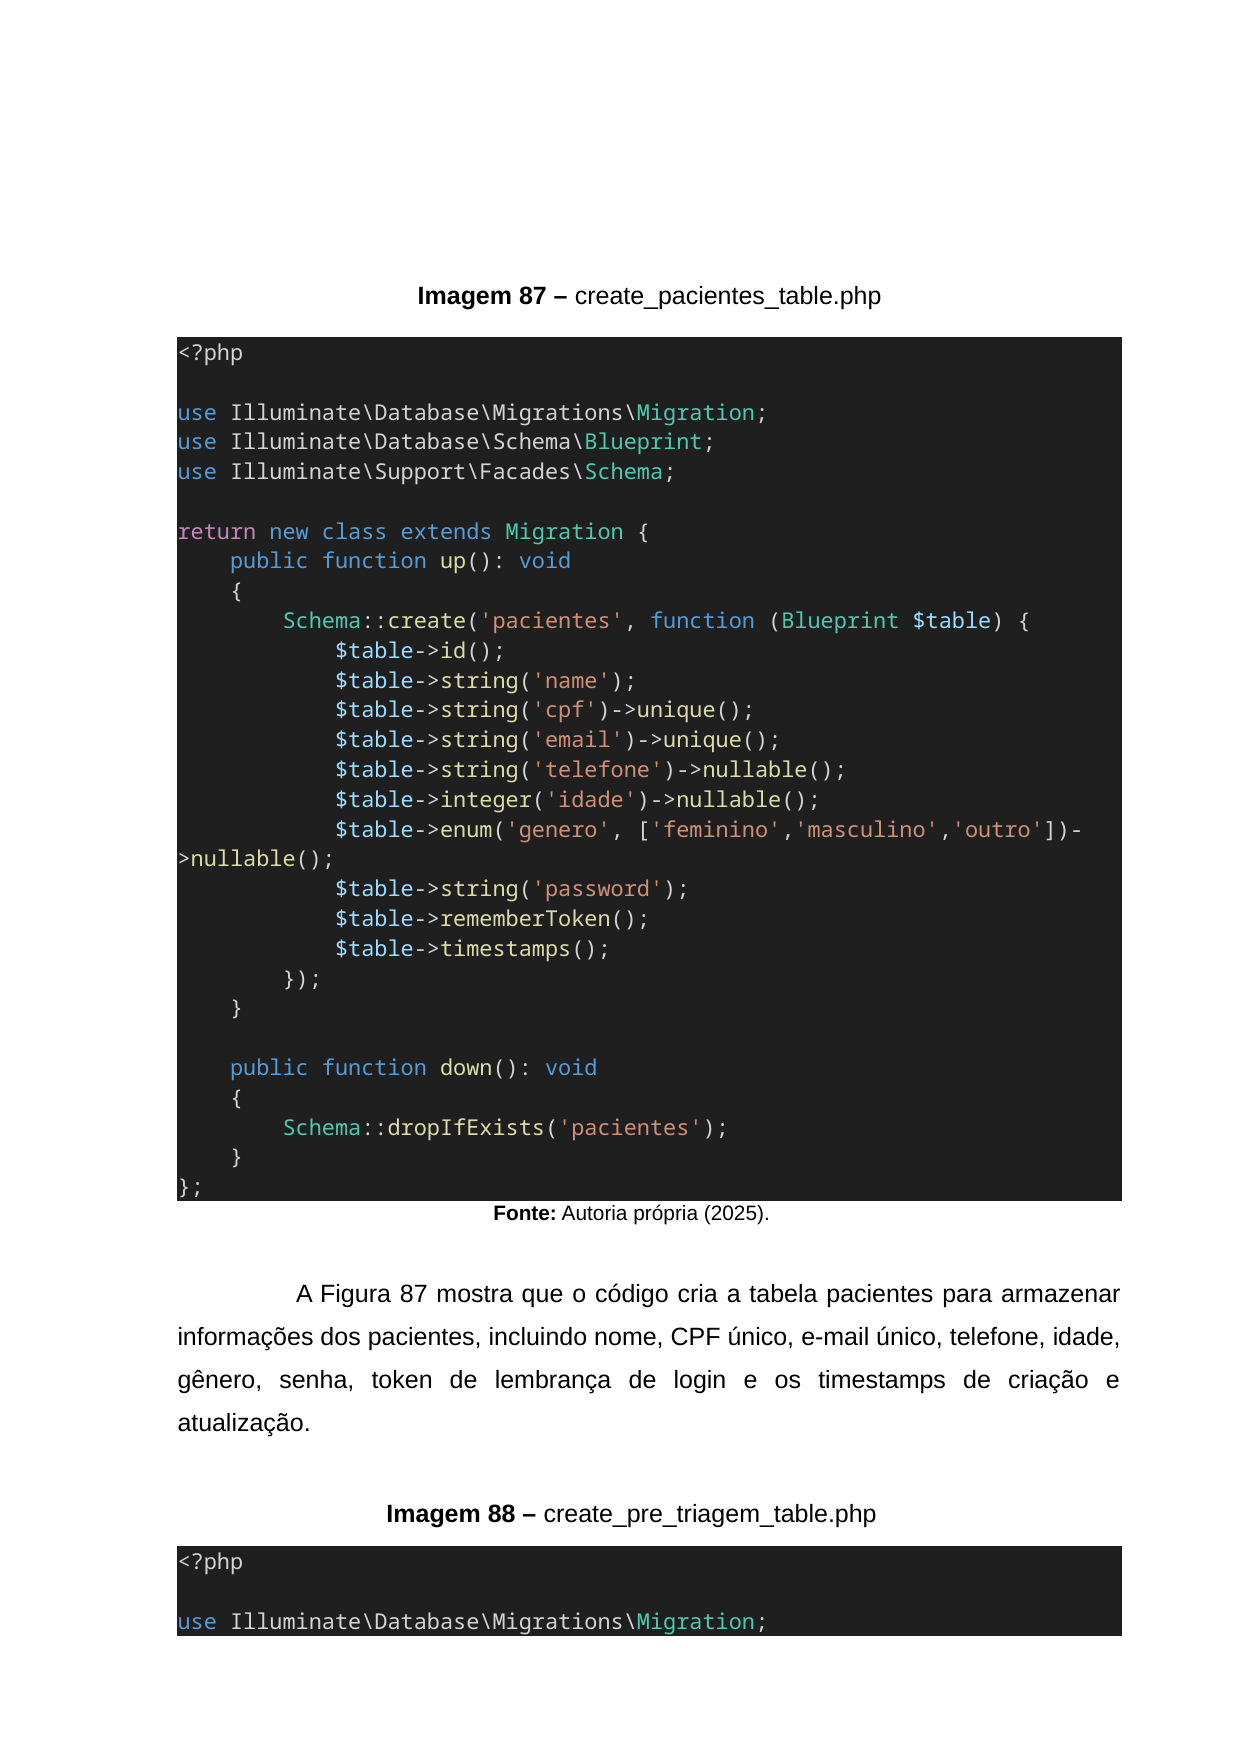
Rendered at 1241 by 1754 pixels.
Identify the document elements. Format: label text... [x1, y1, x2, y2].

text }; [177, 1171, 1122, 1201]
text use Illuminate\Database\Migrations\Migration; [177, 397, 1122, 426]
text public function down(): void [177, 1052, 1122, 1082]
text use Illuminate\Database\Migrations\Migration; [177, 1606, 1122, 1636]
text $table->integer('idade')->nullable(); [177, 784, 1122, 814]
text $table->string('telefone')->nullable(); [177, 754, 1122, 784]
text $table->string('name'); [177, 665, 1122, 694]
text A Figura 87 mostra que o código cria a tabela pacientes para armazenar informações dos pacientes, incluindo nome, CPF único, e-mail único, telefone, idade, gênero, senha, token de lembrança de login e os timestamps de criação e atualização. [177, 1279, 1122, 1437]
text $table->string('cpf')->unique(); [177, 694, 1122, 724]
text Schema::dropIfExists('pacientes'); [177, 1112, 1122, 1141]
text $table->timestamps(); [177, 933, 1122, 963]
text public function up(): void [177, 546, 1122, 575]
text } [177, 1141, 1122, 1171]
text Schema::create('pacientes', function (Blueprint $table) { [177, 605, 1122, 635]
text return new class extends Migration { [177, 516, 1122, 546]
text use Illuminate\Support\Facades\Schema; [177, 456, 1122, 486]
text $table->rememberToken(); [177, 903, 1122, 933]
text $table->id(); [177, 635, 1122, 665]
text $table->string('password'); [177, 873, 1122, 903]
text { [177, 1082, 1122, 1112]
text use Illuminate\Database\Schema\Blueprint; [177, 426, 1122, 456]
text <?php [177, 337, 1122, 367]
text $table->enum('genero', ['feminino','masculino','outro'])->nullable(); [177, 814, 1122, 873]
text Fonte: Autoria própria (2025). [238, 1201, 1024, 1225]
text <?php [177, 1546, 1122, 1576]
text Imagem 87 – create_pacientes_table.php [177, 281, 1122, 310]
text $table->string('email')->unique(); [177, 724, 1122, 754]
text Imagem 88 – create_pre_triagem_table.php [238, 1499, 1024, 1528]
text } [177, 992, 1122, 1022]
text }); [177, 963, 1122, 992]
text { [177, 575, 1122, 605]
